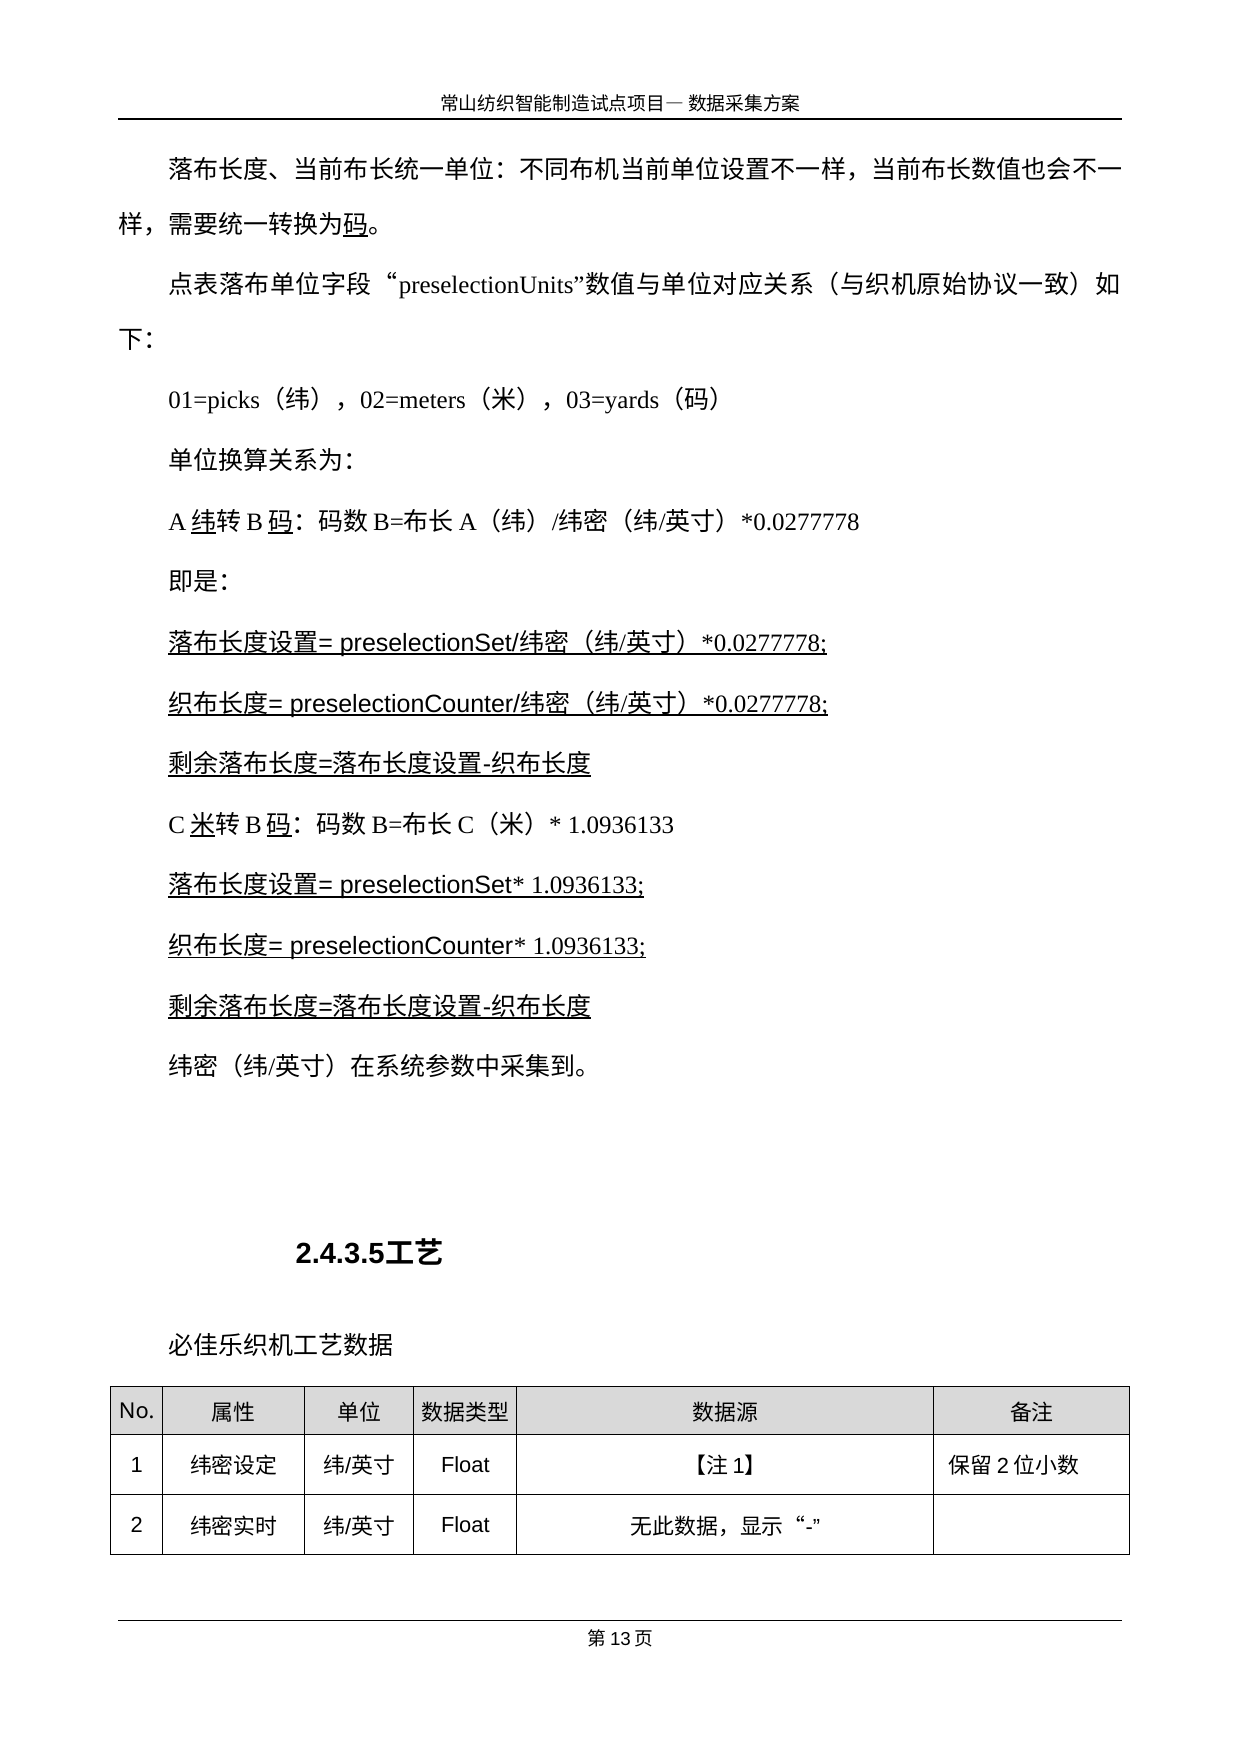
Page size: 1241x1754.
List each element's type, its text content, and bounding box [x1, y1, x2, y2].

text 01=picks（纬），02=meters（米），03=yards（码） [118, 380, 1122, 416]
text 即是： [118, 562, 1122, 598]
table_header 单位 [305, 1387, 413, 1434]
table_cell 纬密实时 [163, 1495, 304, 1554]
text 剩余落布长度=落布长度设置-织布长度 [118, 986, 1122, 1022]
table_cell 【注1】 [517, 1435, 933, 1494]
text C米转B码：码数B=布长C（米）* 1.0936133 [118, 804, 1122, 841]
text 织布长度= preselectionCounter/纬密（纬/英寸）*0.0277778; [118, 683, 1122, 719]
table_cell [934, 1495, 1129, 1554]
table_cell Float [414, 1495, 516, 1554]
text 单位换算关系为： [118, 441, 1122, 477]
table_header 备注 [934, 1387, 1129, 1434]
table_cell 保留2位小数 [934, 1435, 1129, 1494]
table_header 数据源 [517, 1387, 933, 1434]
text 剩余落布长度=落布长度设置-织布长度 [118, 744, 1122, 780]
table_header 数据类型 [414, 1387, 516, 1434]
text 织布长度= preselectionCounter* 1.0936133; [118, 926, 1122, 962]
table_cell 2 [111, 1495, 162, 1554]
text 落布长度、当前布长统一单位：不同布机当前单位设置不一样，当前布长数值也会不一样，需要统一转换为码。 [118, 150, 1122, 241]
table_cell 纬/英寸 [305, 1435, 413, 1494]
table_cell 无此数据，显示“-” [517, 1495, 933, 1554]
text 落布长度设置= preselectionSet* 1.0936133; [118, 865, 1122, 901]
table_cell 纬密设定 [163, 1435, 304, 1494]
table_header 属性 [163, 1387, 304, 1434]
table_cell 1 [111, 1435, 162, 1494]
text 必佳乐织机工艺数据 [118, 1325, 1122, 1362]
text A纬转B码：码数B=布长A（纬）/纬密（纬/英寸）*0.0277778 [118, 501, 1122, 537]
table_cell Float [414, 1435, 516, 1494]
table_header No. [111, 1387, 162, 1434]
text 落布长度设置= preselectionSet/纬密（纬/英寸）*0.0277778; [118, 622, 1122, 659]
text 纬密（纬/英寸）在系统参数中采集到。 [118, 1047, 1122, 1083]
text 点表落布单位字段“preselectionUnits”数值与单位对应关系（与织机原始协议一致）如下： [118, 265, 1122, 356]
table_cell 纬/英寸 [305, 1495, 413, 1554]
subtitle 工艺 [295, 1229, 1122, 1271]
